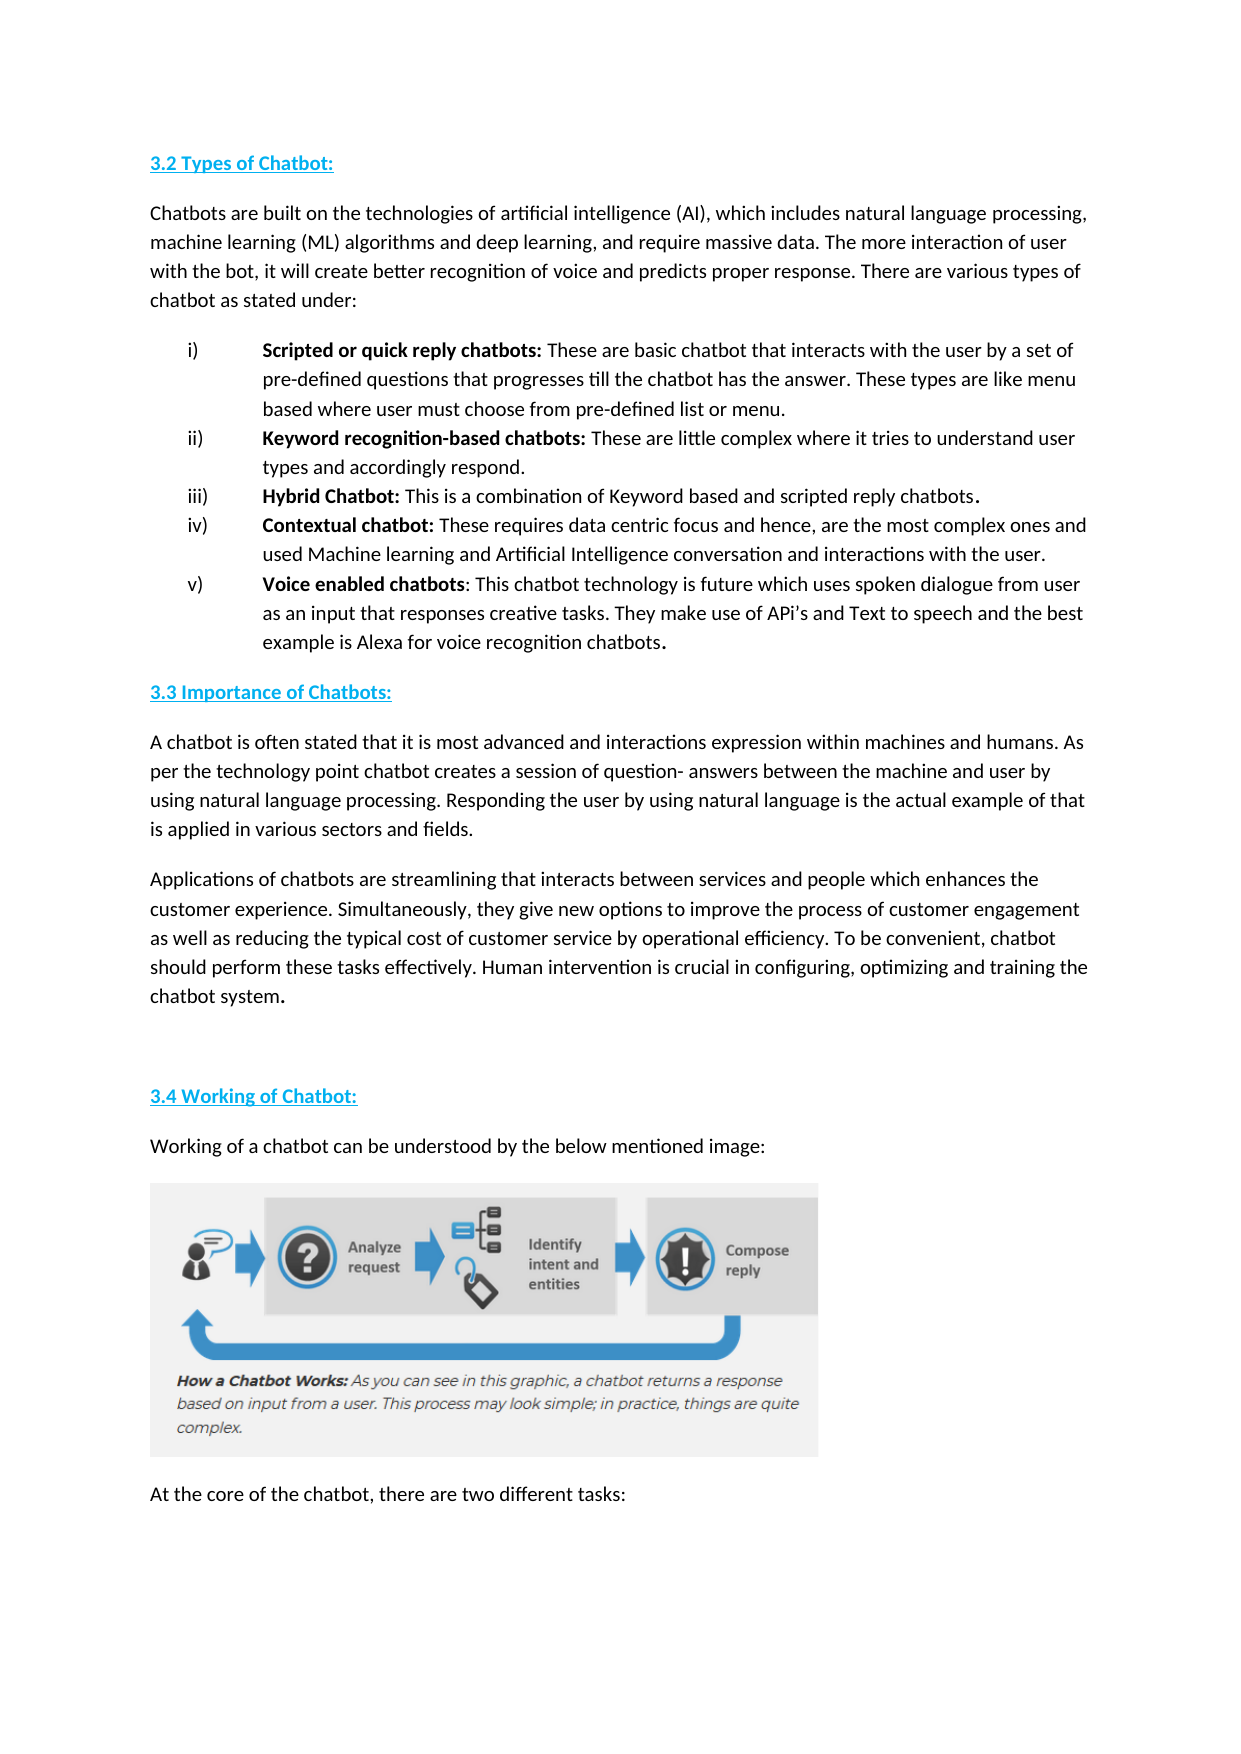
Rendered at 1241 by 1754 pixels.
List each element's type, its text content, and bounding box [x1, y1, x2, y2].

list Voice enabled chatbots: This chatbot technology is future which uses spoken dialogue from user as an input that responses creative tasks. They make use of APi’s and Text to speech and the best example is Alexa for voice recognition chatbots. [187, 571, 1090, 654]
list Hybrid Chatbot: This is a combination of Keyword based and scripted reply chatbots. [187, 483, 1090, 509]
list Keyword recognition-based chatbots: These are little complex where it tries to understand user types and accordingly respond. [187, 425, 1090, 479]
text 3.4 Working of Chatbot: [150, 1083, 1090, 1109]
text A chatbot is often stated that it is most advanced and interactions expression within machines and humans. As per the technology point chatbot creates a session of question- answers between the machine and user by using natural language processing. Responding the user by using natural language is the actual example of that is applied in various sectors and fields. [150, 729, 1090, 842]
text 3.3 Importance of Chatbots: [150, 679, 1090, 704]
text At the core of the chatbot, there are two different tasks: [150, 1481, 1090, 1507]
list Contextual chatbot: These requires data centric focus and hence, are the most complex ones and used Machine learning and Artificial Intelligence conversation and interactions with the user. [187, 512, 1090, 567]
picture [150, 1183, 819, 1457]
text Chatbots are built on the technologies of artificial intelligence (AI), which includes natural language processing, machine learning (ML) algorithms and deep learning, and require massive data. The more interaction of user with the bot, it will create better recognition of voice and predicts proper response. There are various types of chatbot as stated under: [150, 200, 1090, 313]
text Applications of chatbots are streamlining that interacts between services and people which enhances the customer experience. Simultaneously, they give new options to improve the process of customer engagement as well as reducing the typical cost of customer service by operational efficiency. To be convenient, chatbot should perform these tasks effectively. Human intervention is crucial in configuring, optimizing and training the chatbot system. [150, 867, 1090, 1009]
list Scripted or quick reply chatbots: These are basic chatbot that interacts with the user by a set of pre-defined questions that progresses till the chatbot has the answer. These types are like menu based where user must choose from pre-defined list or menu. [187, 337, 1090, 421]
text Working of a chatbot can be understood by the below mentioned image: [150, 1133, 1090, 1159]
text 3.2 Types of Chatbot: [150, 150, 1090, 175]
